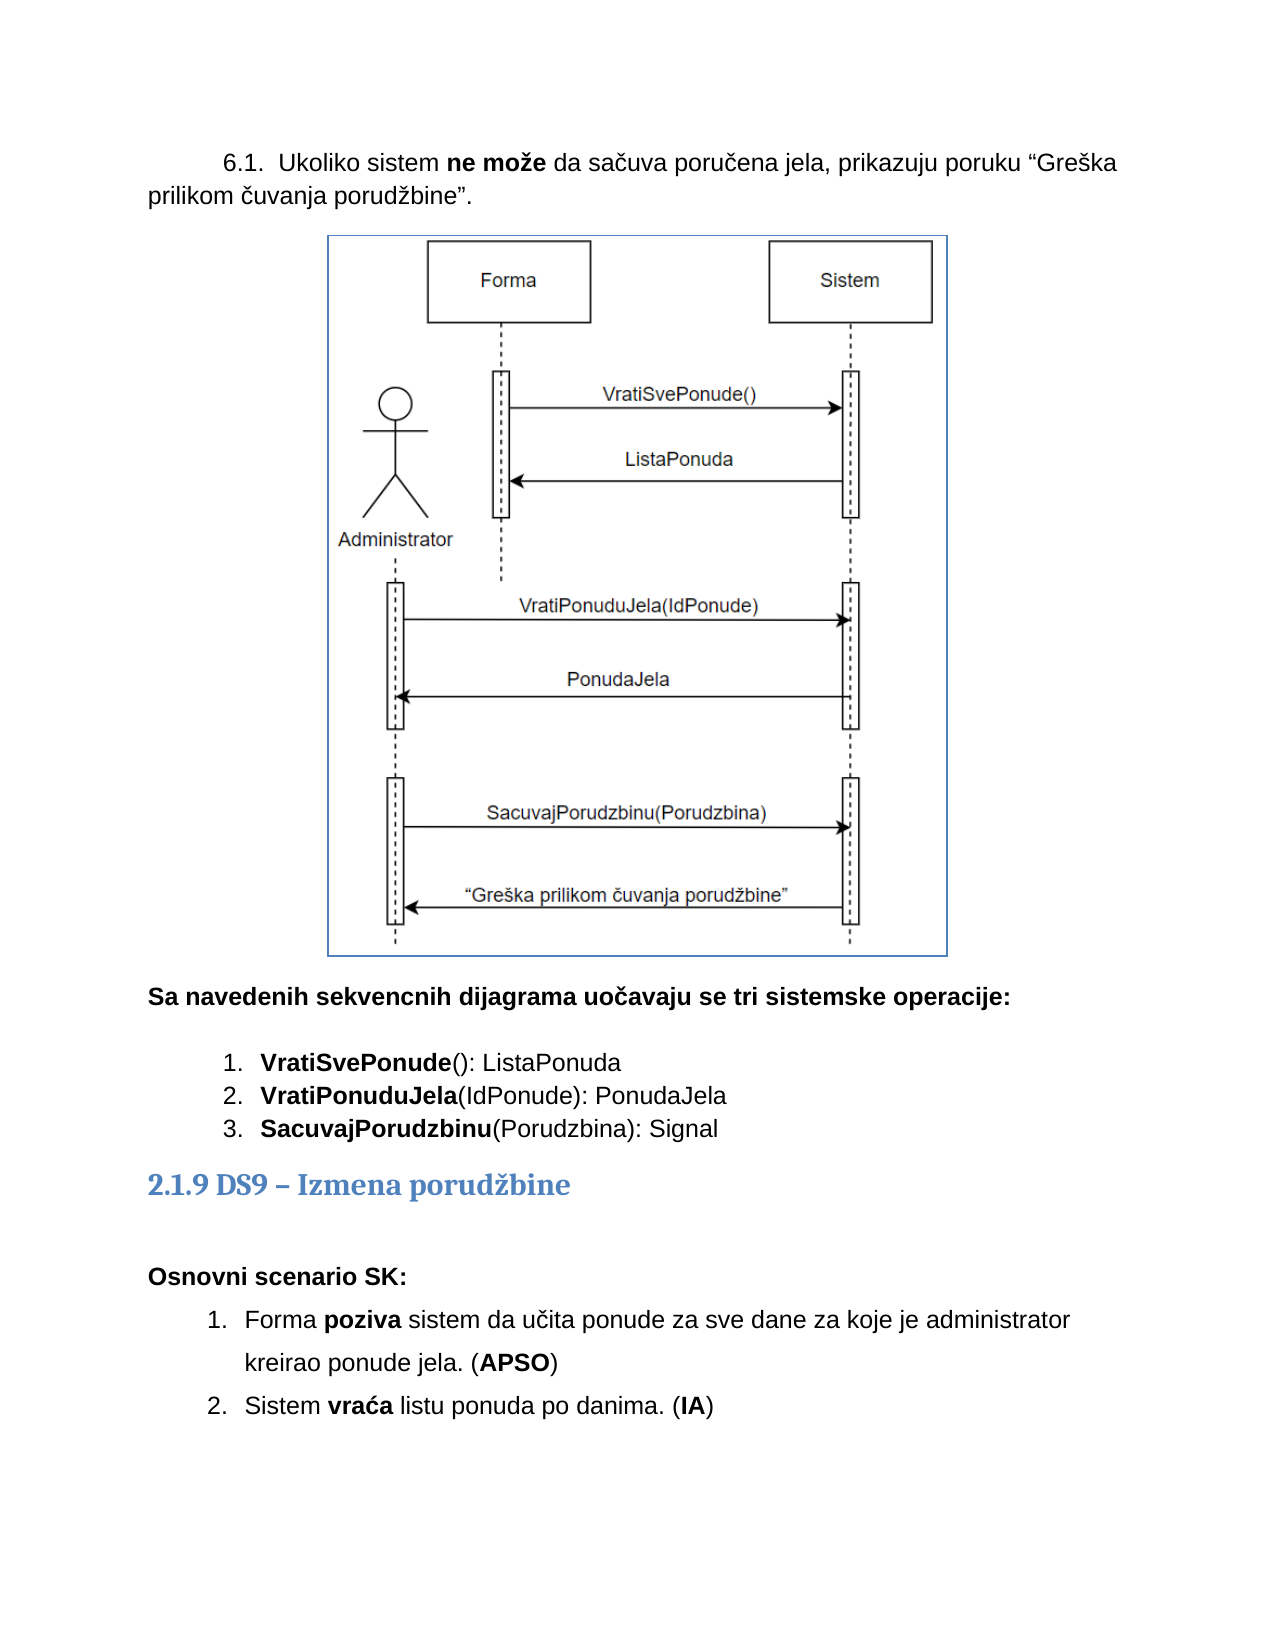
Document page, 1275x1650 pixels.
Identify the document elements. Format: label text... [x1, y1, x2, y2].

list VratiSvePonude(): ListaPonuda [223, 1048, 1127, 1076]
list SacuvajPorudzbinu(Porudzbina): Signal [223, 1114, 1127, 1142]
text Osnovni scenario SK: [148, 1262, 1127, 1291]
text Sa navedenih sekvencnih dijagrama uočavaju se tri sistemske operacije: [148, 982, 1127, 1010]
list VratiPonuduJela(IdPonude): PonudaJela [223, 1081, 1127, 1109]
list Sistem vraća listu ponuda po danima. (IA) [207, 1391, 1127, 1420]
subtitle 2.1.9 DS9 – Izmena porudžbine [148, 1167, 1127, 1203]
list Forma poziva sistem da učita ponude za sve dane za koje je administrator kreirao ponude jela. (APSO) [207, 1305, 1127, 1377]
text 6.1. Ukoliko sistem ne može da sačuva poručena jela, prikazuju poruku “Greška prilikom čuvanja porudžbine”. [148, 148, 1127, 209]
picture [329, 236, 946, 955]
